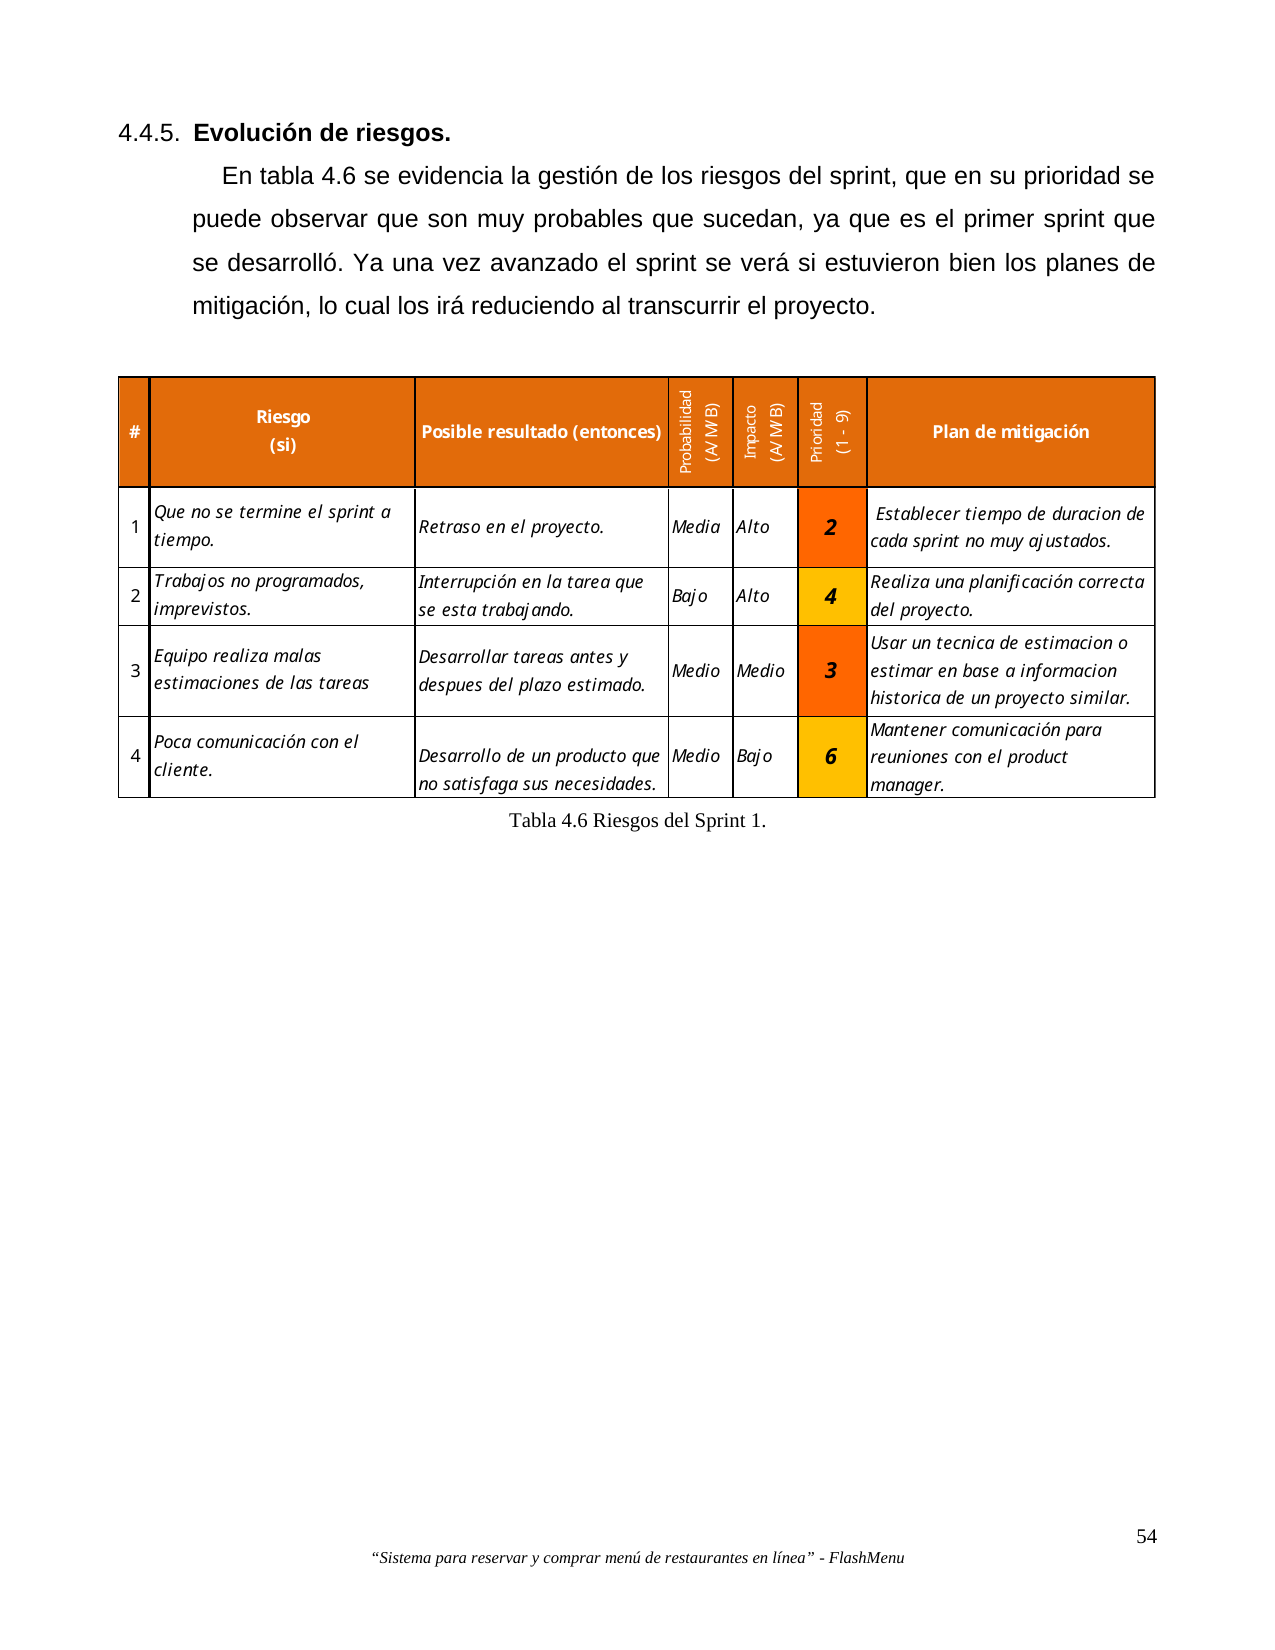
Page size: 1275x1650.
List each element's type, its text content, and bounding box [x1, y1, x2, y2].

text En tabla 4.6 se evidencia la gestión de los riesgos del sprint, que en su prioridad se puede observar que son muy probables que sucedan, ya que es el primer sprint que se desarrolló. Ya una vez avanzado el sprint se verá si estuvieron bien los planes de mitigación, lo cual los irá reduciendo al transcurrir el proyecto. [192, 161, 1157, 319]
subtitle Evolución de riesgos. [118, 118, 1157, 147]
